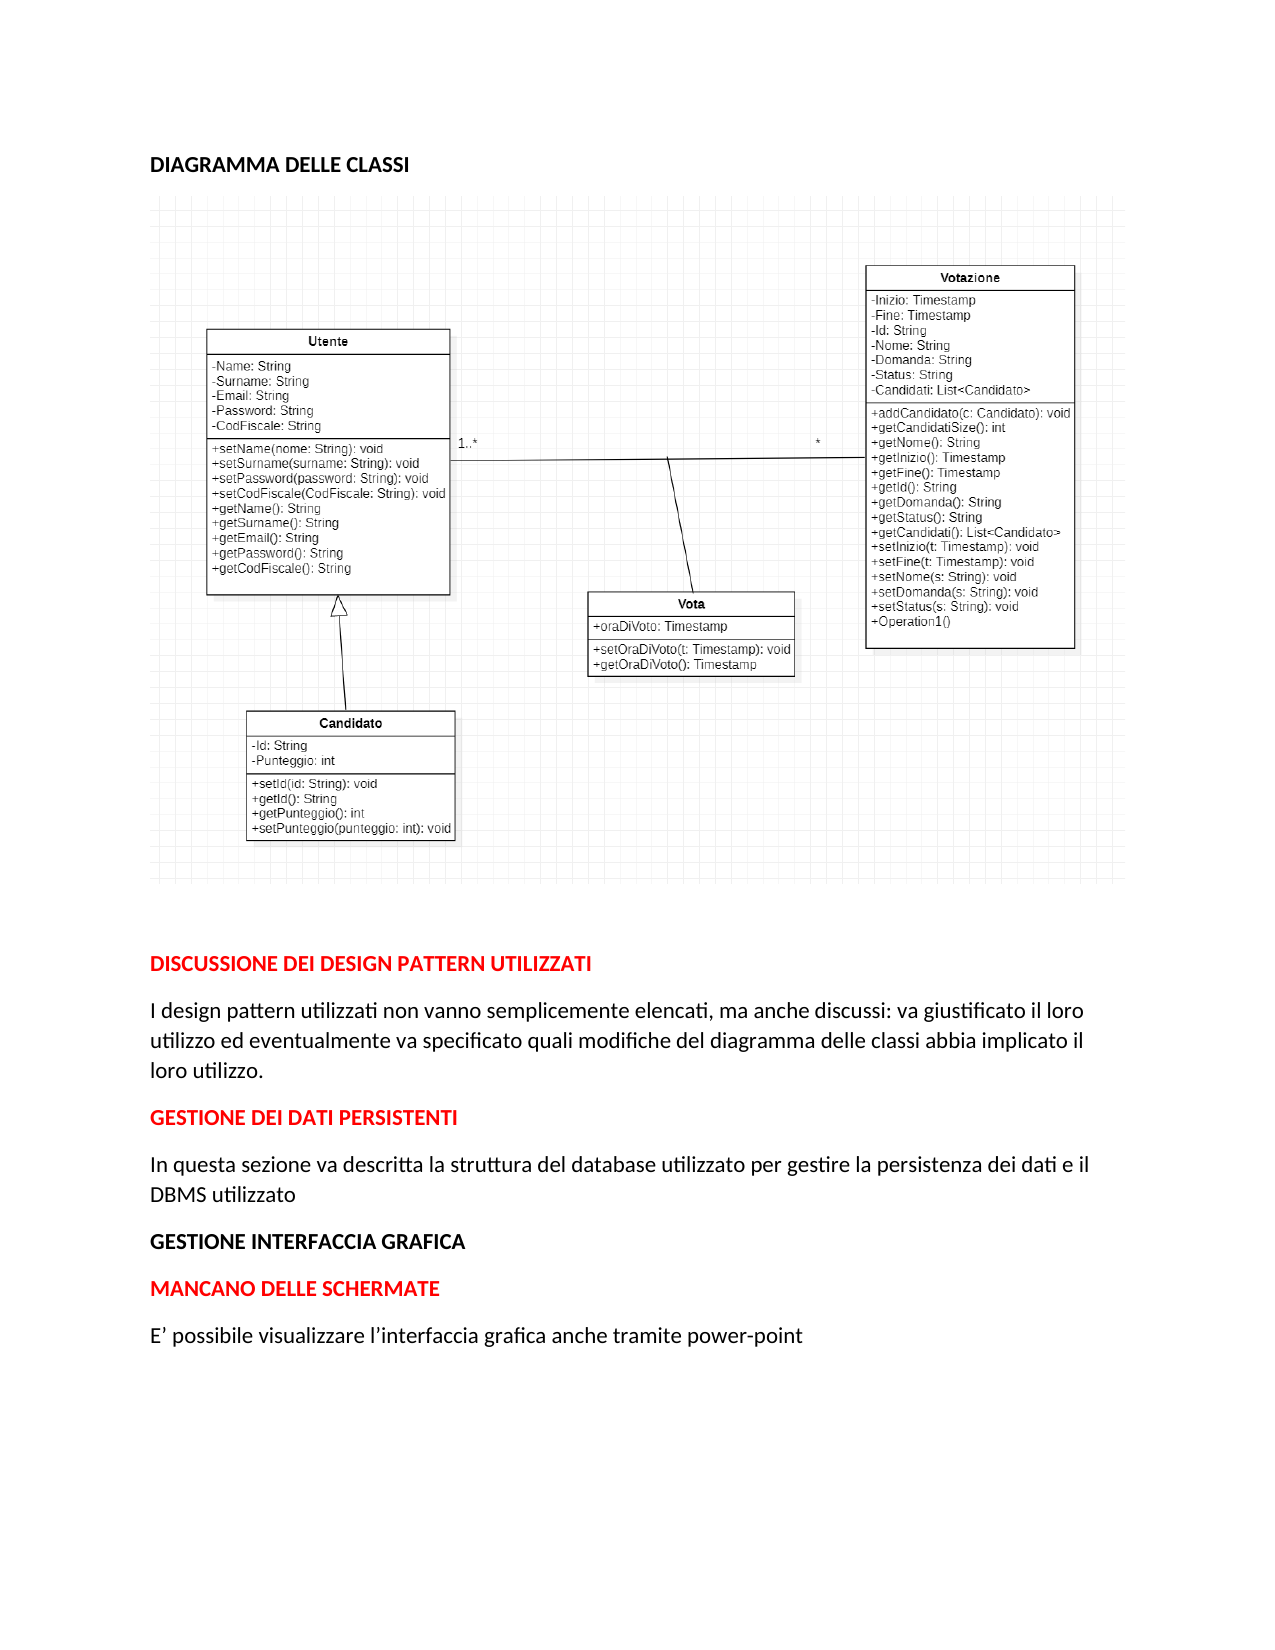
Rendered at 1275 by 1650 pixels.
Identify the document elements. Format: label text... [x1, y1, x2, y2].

text GESTIONE INTERFACCIA GRAFICA [150, 1227, 1125, 1255]
text E’ possibile visualizzare l’interfaccia grafica anche tramite power-point [150, 1321, 1125, 1349]
text In questa sezione va descritta la struttura del database utilizzato per gestire la persistenza dei dati e il DBMS utilizzato [150, 1150, 1125, 1208]
text MANCANO DELLE SCHERMATE [150, 1274, 1125, 1302]
text DISCUSSIONE DEI DESIGN PATTERN UTILIZZATI [150, 949, 1125, 977]
text I design pattern utilizzati non vanno semplicemente elencati, ma anche discussi: va giustificato il loro utilizzo ed eventualmente va specificato quali modifiche del diagramma delle classi abbia implicato il loro utilizzo. [150, 996, 1125, 1084]
picture [150, 196, 1125, 884]
text GESTIONE DEI DATI PERSISTENTI [150, 1103, 1125, 1131]
text DIAGRAMMA DELLE CLASSI [150, 150, 1125, 178]
